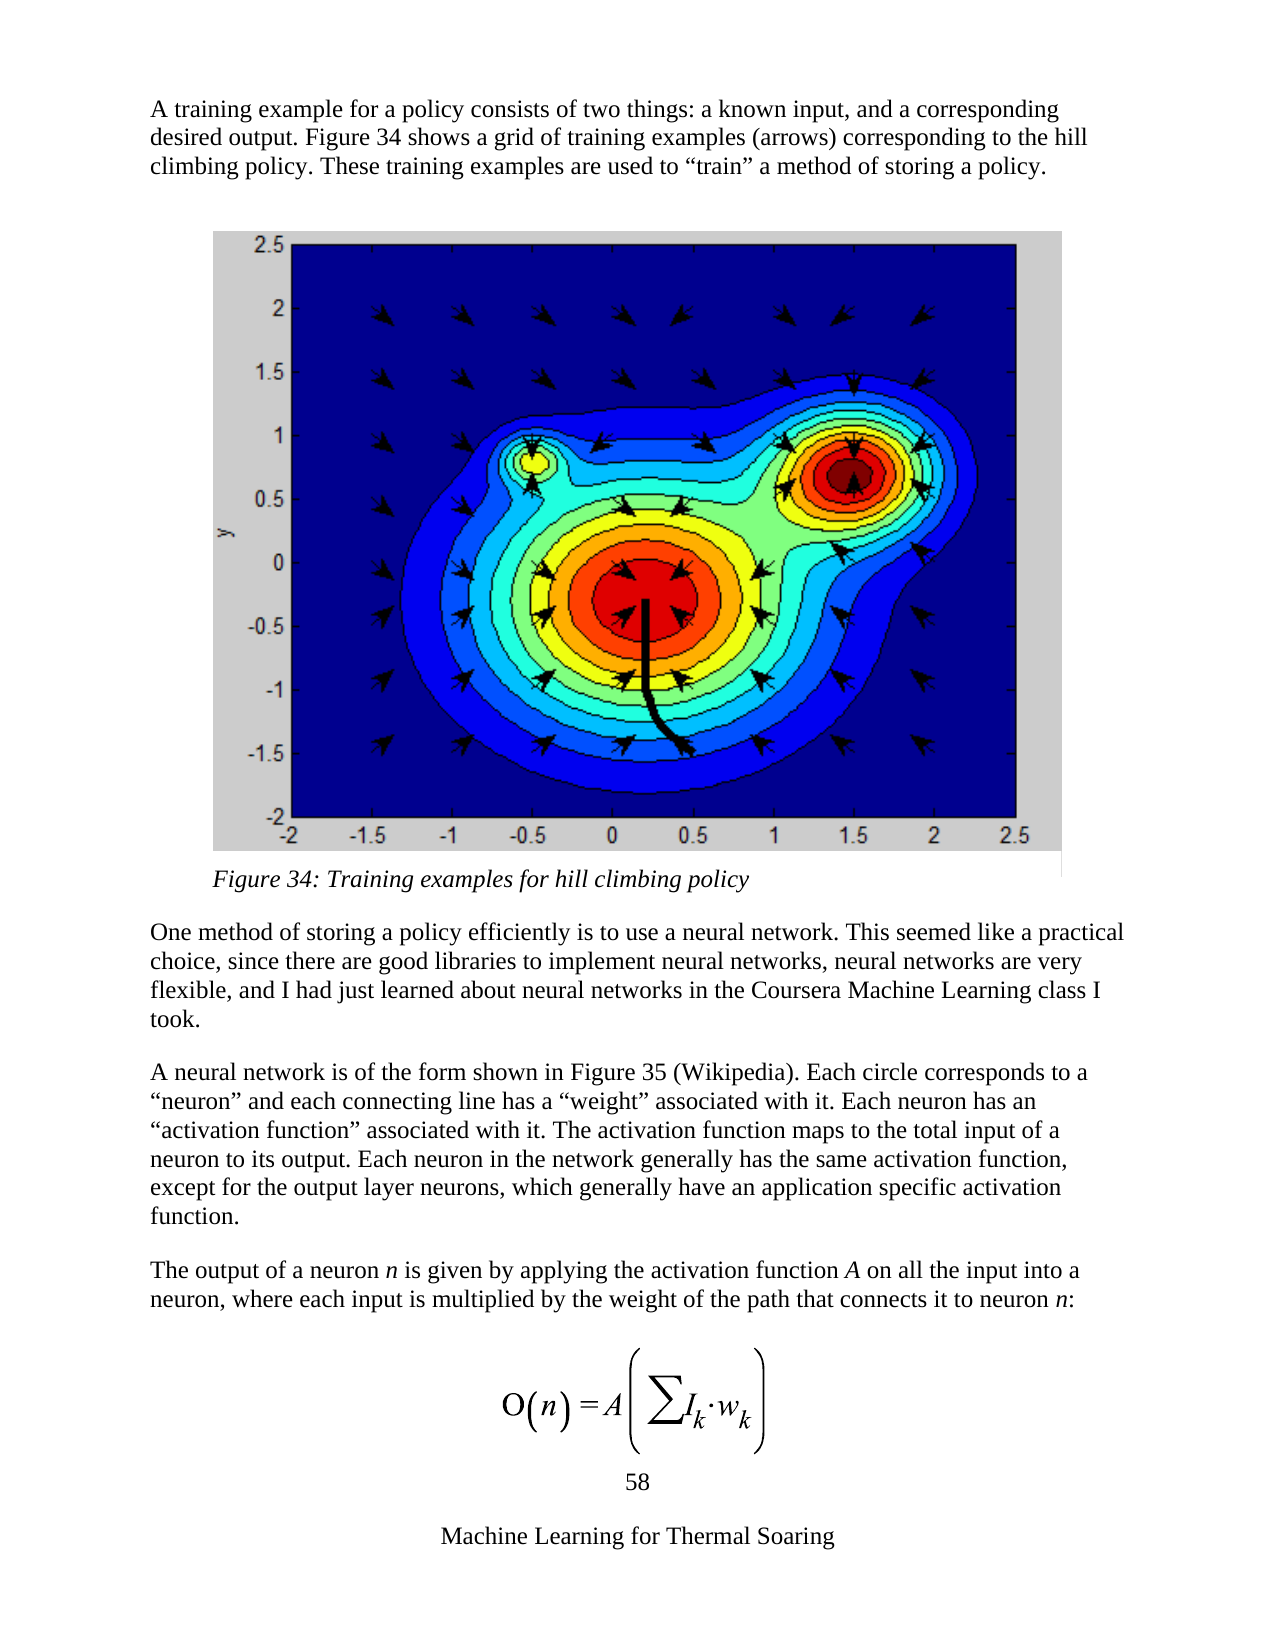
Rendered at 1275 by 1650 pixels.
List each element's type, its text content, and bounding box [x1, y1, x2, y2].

picture [213, 231, 1062, 851]
text The output of a neuron n is given by applying the activation function A on all the input into a neuron, where each input is multiplied by the weight of the path that connects it to neuron n: [150, 1255, 1125, 1312]
